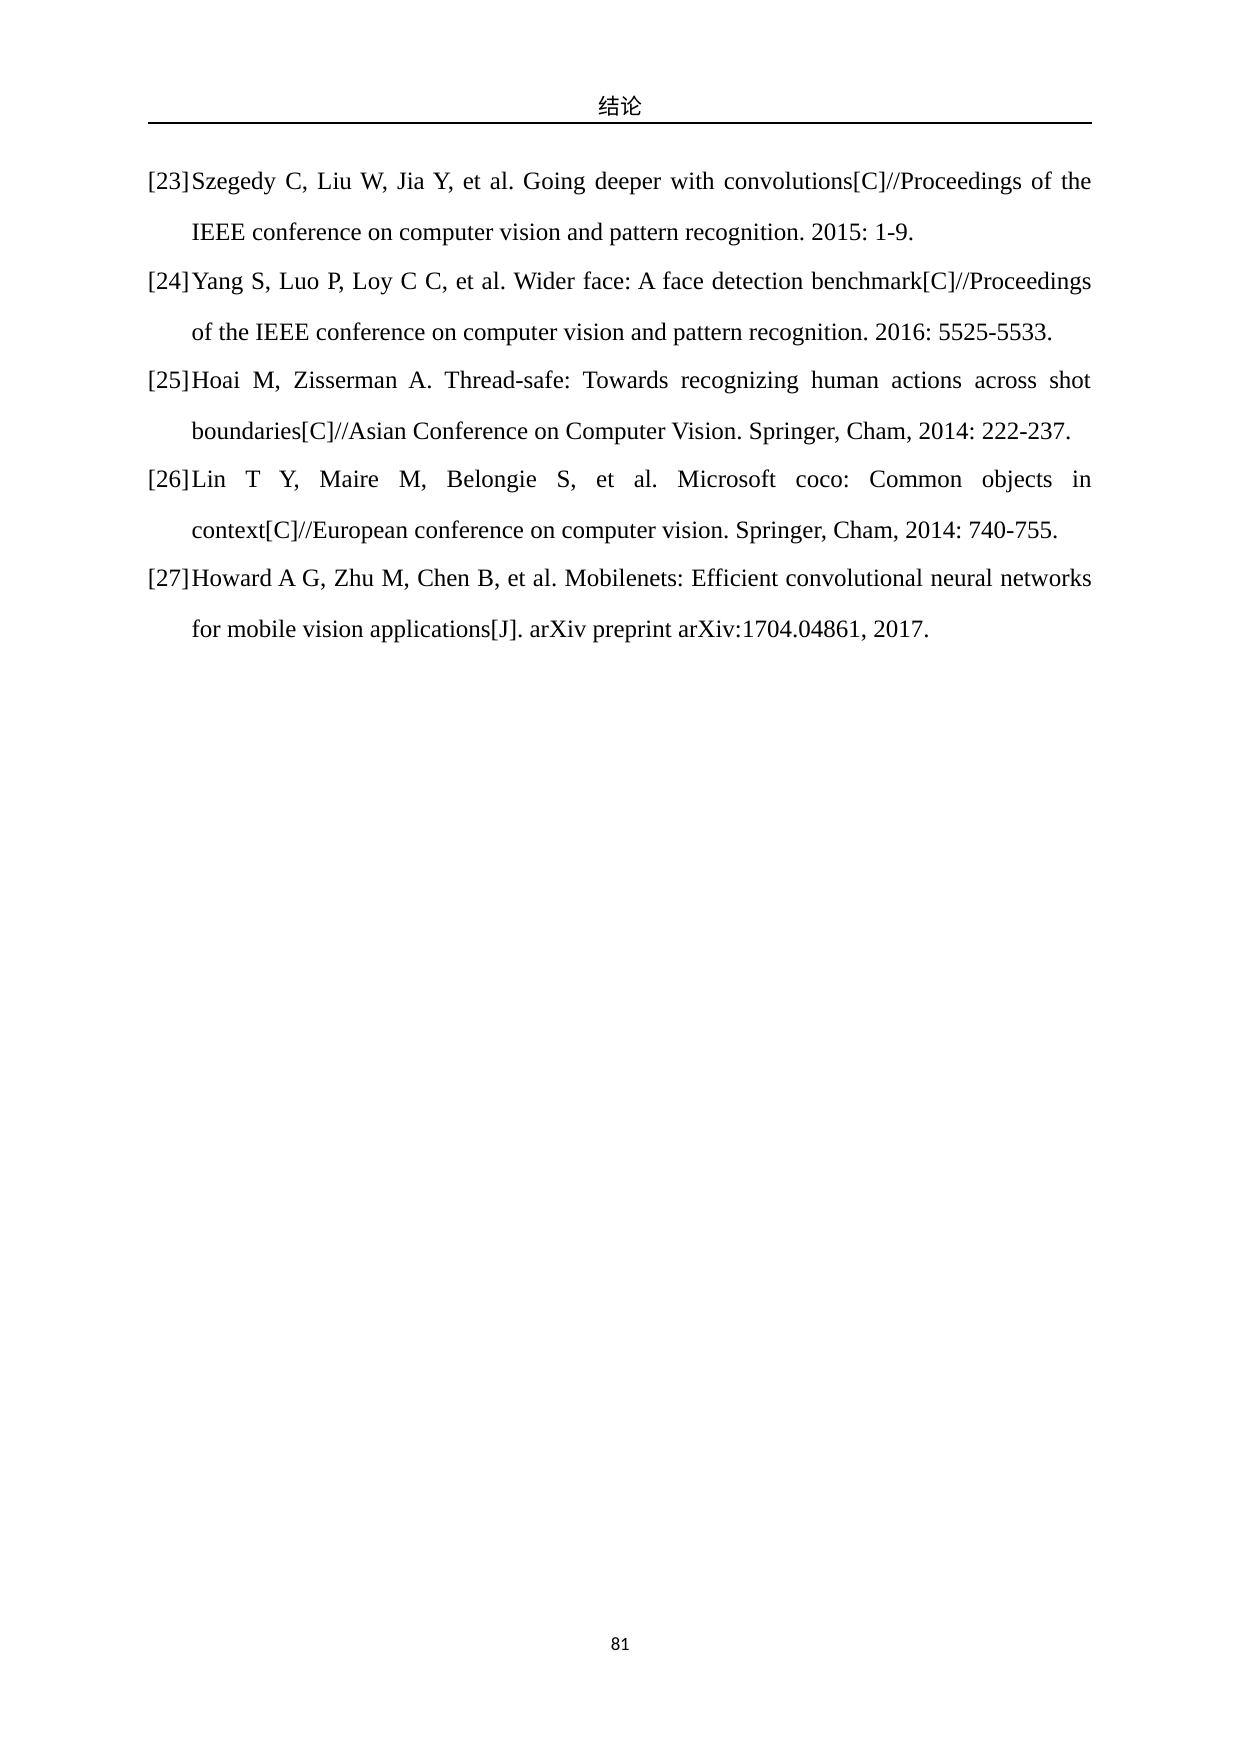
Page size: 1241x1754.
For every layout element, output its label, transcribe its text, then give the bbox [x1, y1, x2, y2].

list Szegedy C, Liu W, Jia Y, et al. Going deeper with convolutions[C]//Proceedings of the IEEE conference on computer vision and pattern recognition. 2015: 1-9. [148, 164, 1092, 249]
list Yang S, Luo P, Loy C C, et al. Wider face: A face detection benchmark[C]//Proceedings of the IEEE conference on computer vision and pattern recognition. 2016: 5525-5533. [148, 263, 1092, 348]
list Lin T Y, Maire M, Belongie S, et al. Microsoft coco: Common objects in context[C]//European conference on computer vision. Springer, Cham, 2014: 740-755. [148, 462, 1092, 547]
list Hoai M, Zisserman A. Thread-safe: Towards recognizing human actions across shot boundaries[C]//Asian Conference on Computer Vision. Springer, Cham, 2014: 222-237. [148, 362, 1092, 447]
list Howard A G, Zhu M, Chen B, et al. Mobilenets: Efficient convolutional neural networks for mobile vision applications[J]. arXiv preprint arXiv:1704.04861, 2017. [148, 561, 1092, 646]
